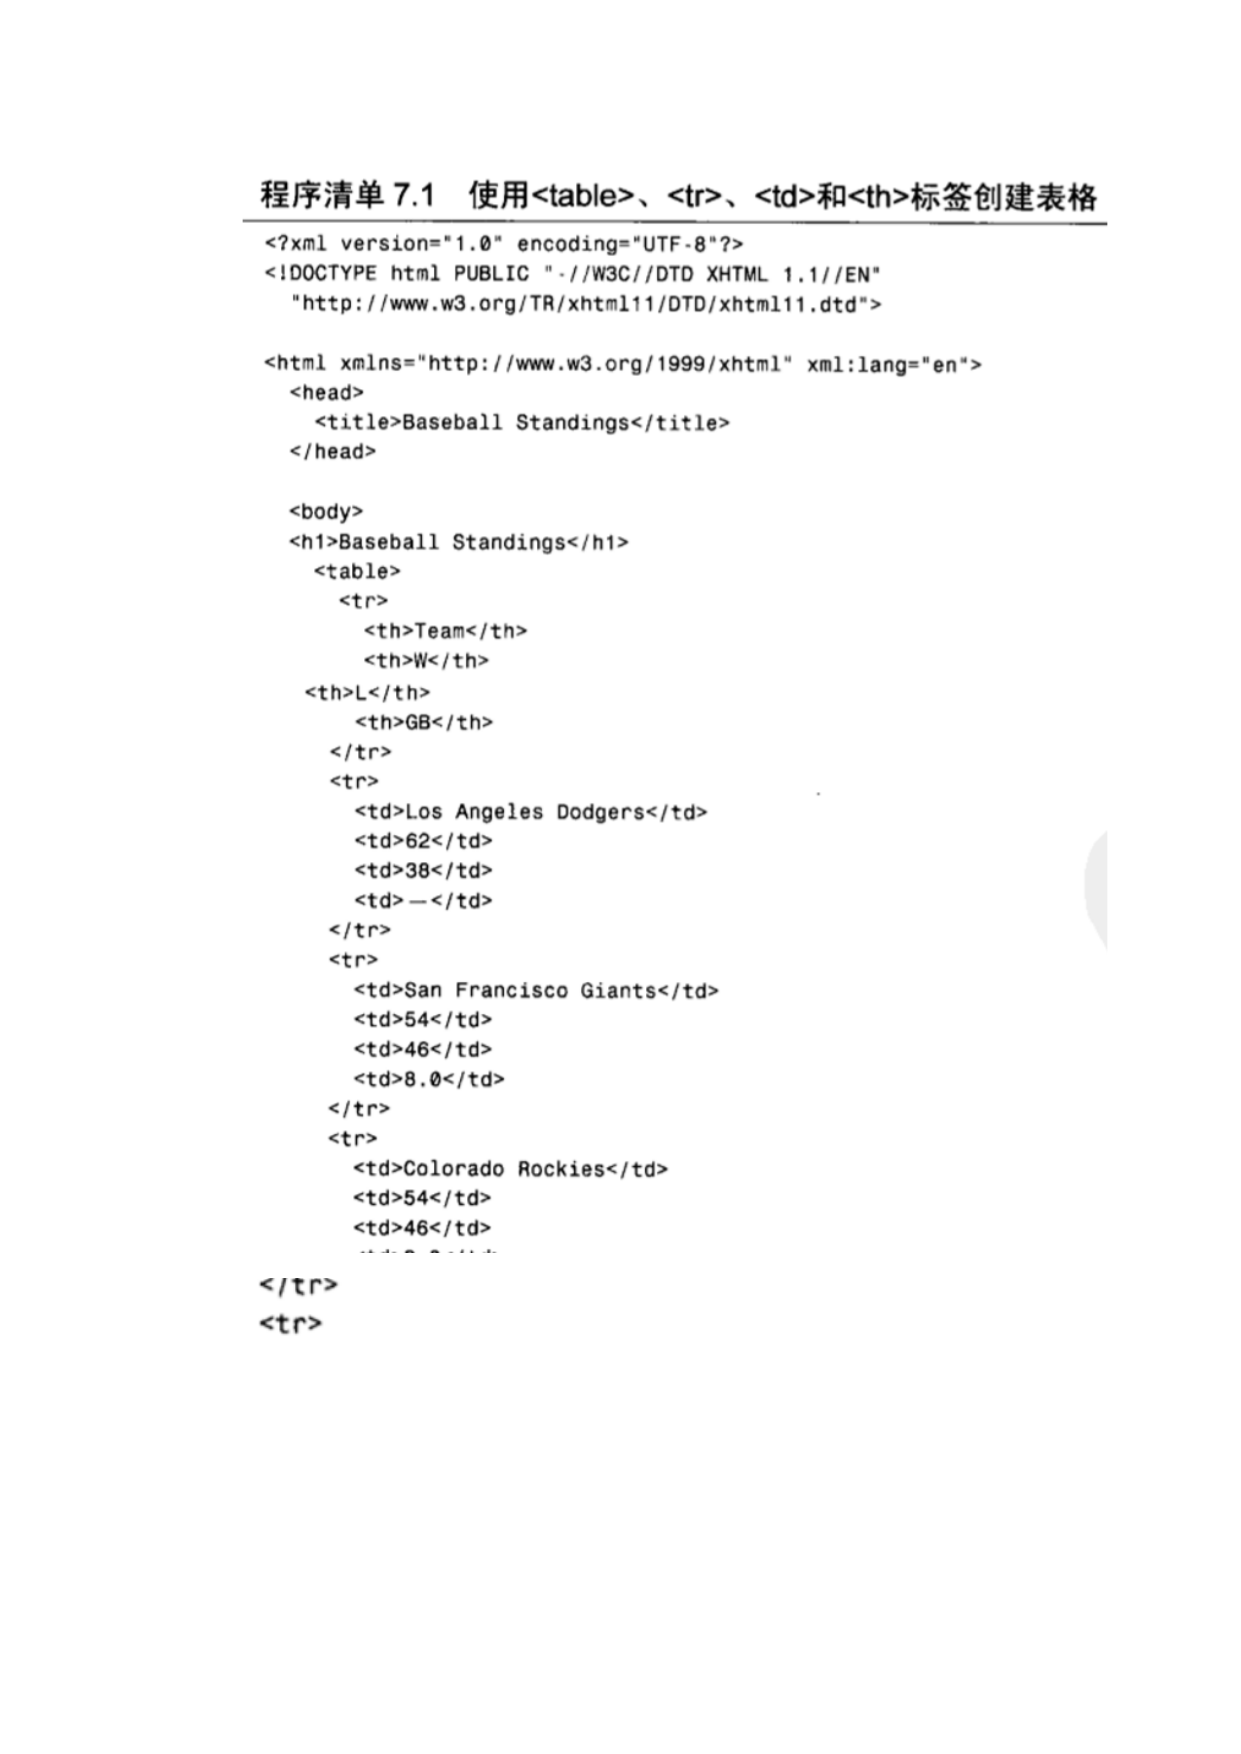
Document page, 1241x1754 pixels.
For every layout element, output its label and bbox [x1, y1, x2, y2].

picture [242, 176, 1108, 1253]
picture [242, 1278, 398, 1353]
